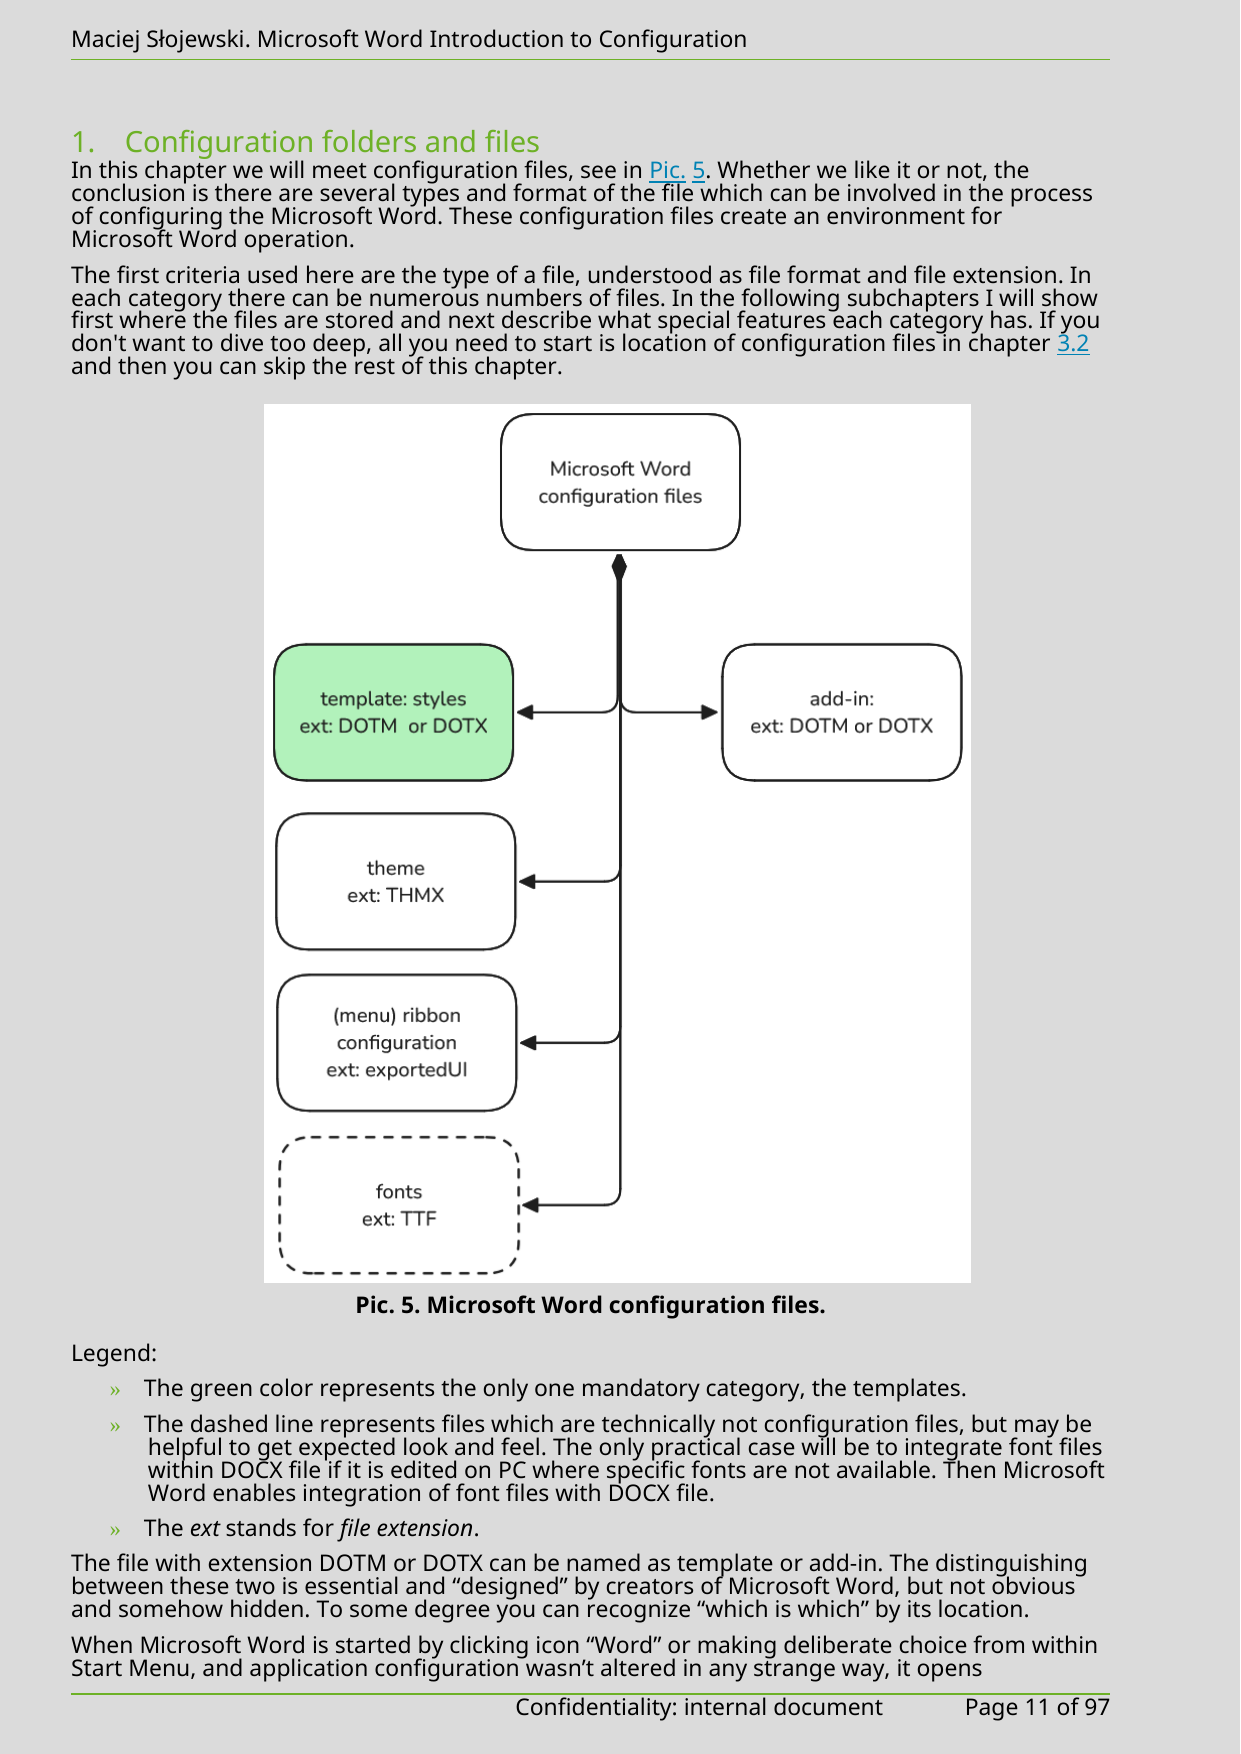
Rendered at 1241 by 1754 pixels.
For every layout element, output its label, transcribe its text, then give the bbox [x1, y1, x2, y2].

text In this chapter we will meet configuration files, see in Pic. 5. Whether we like it or not, the conclusion is there are several types and format of the file which can be involved in the process of configuring the Microsoft Word. These configuration files create an environment for Microsoft Word operation. [71, 161, 1110, 252]
list The ext stands for file extension. [109, 1518, 347, 1541]
list The dashed line represents files which are technically not configuration files, but may be helpful to get expected look and feel. The only practical case will be to integrate font files within DOCX file if it is edited on PC where specific fonts are not available. Then Microsoft Word enables integration of font files with DOCX file. [109, 1414, 1110, 1506]
list The ext stands for file extension. [341, 1518, 1110, 1541]
text The file with extension DOTM or DOTX can be named as template or add-in. The distinguishing between these two is essential and “designed” by creators of Microsoft Word, but not obvious and somehow hidden. To some degree you can recognize “which is which” by its location. [71, 1553, 1110, 1622]
list The green color represents the only one mandatory category, the templates. [109, 1378, 1110, 1401]
text Pic. 5. Microsoft Word configuration files. [source: MicrosoftWordTemplateConcept.excalidraw] [71, 1295, 1110, 1318]
picture [264, 404, 971, 1283]
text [71, 1635, 1110, 1681]
text The first criteria used here are the type of a file, understood as file format and file extension. In each category there can be numerous numbers of files. In the following subchapters I will show first where the files are stored and next describe what special features each category has. If you don't want to dive too deep, all you need to start is location of configuration files in chapter 1.1 and then you can skip the rest of this chapter. [71, 265, 1110, 379]
text Legend: [71, 1343, 1110, 1366]
subtitle Configuration folders and files [71, 121, 1110, 161]
